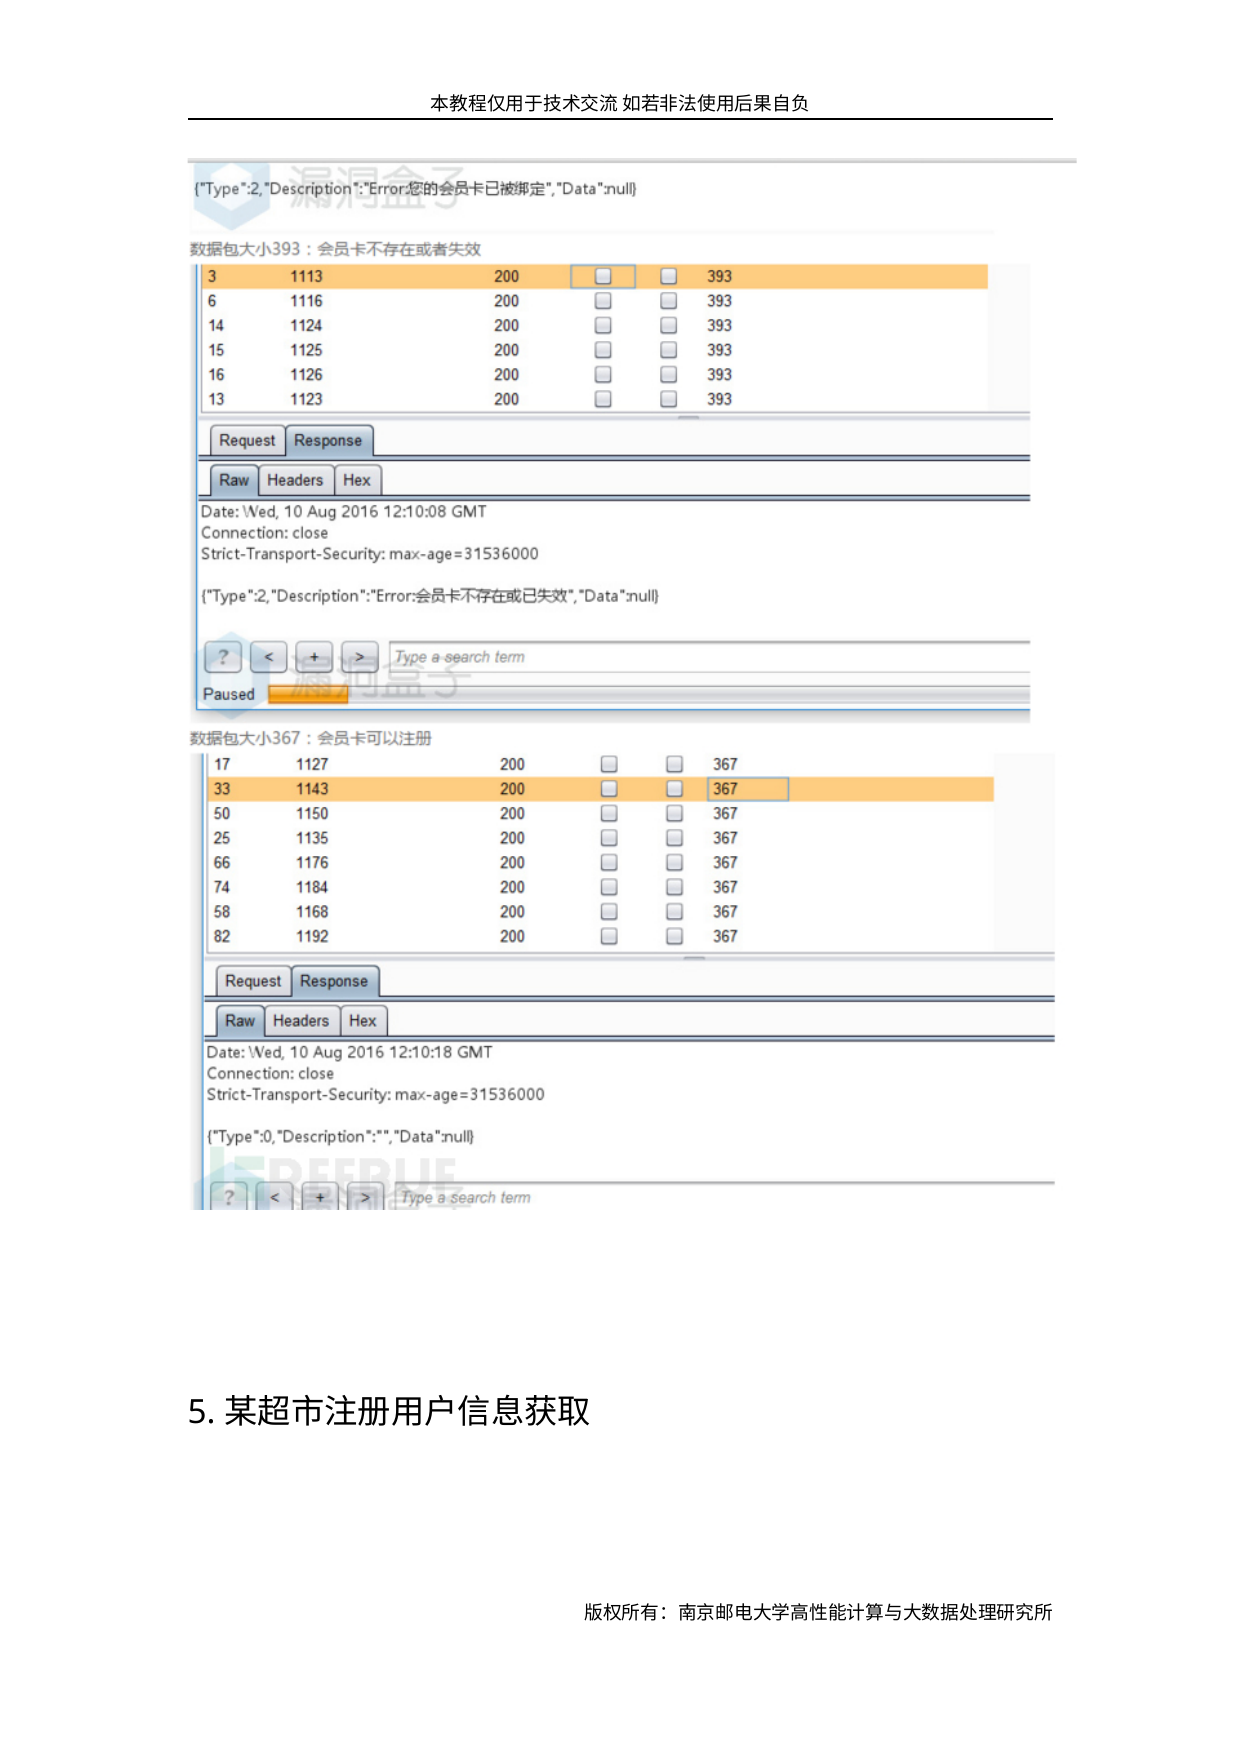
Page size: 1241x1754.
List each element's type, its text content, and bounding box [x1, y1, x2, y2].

text 5. 某超市注册用户信息获取 [187, 1377, 1053, 1442]
picture [187, 158, 1077, 1210]
